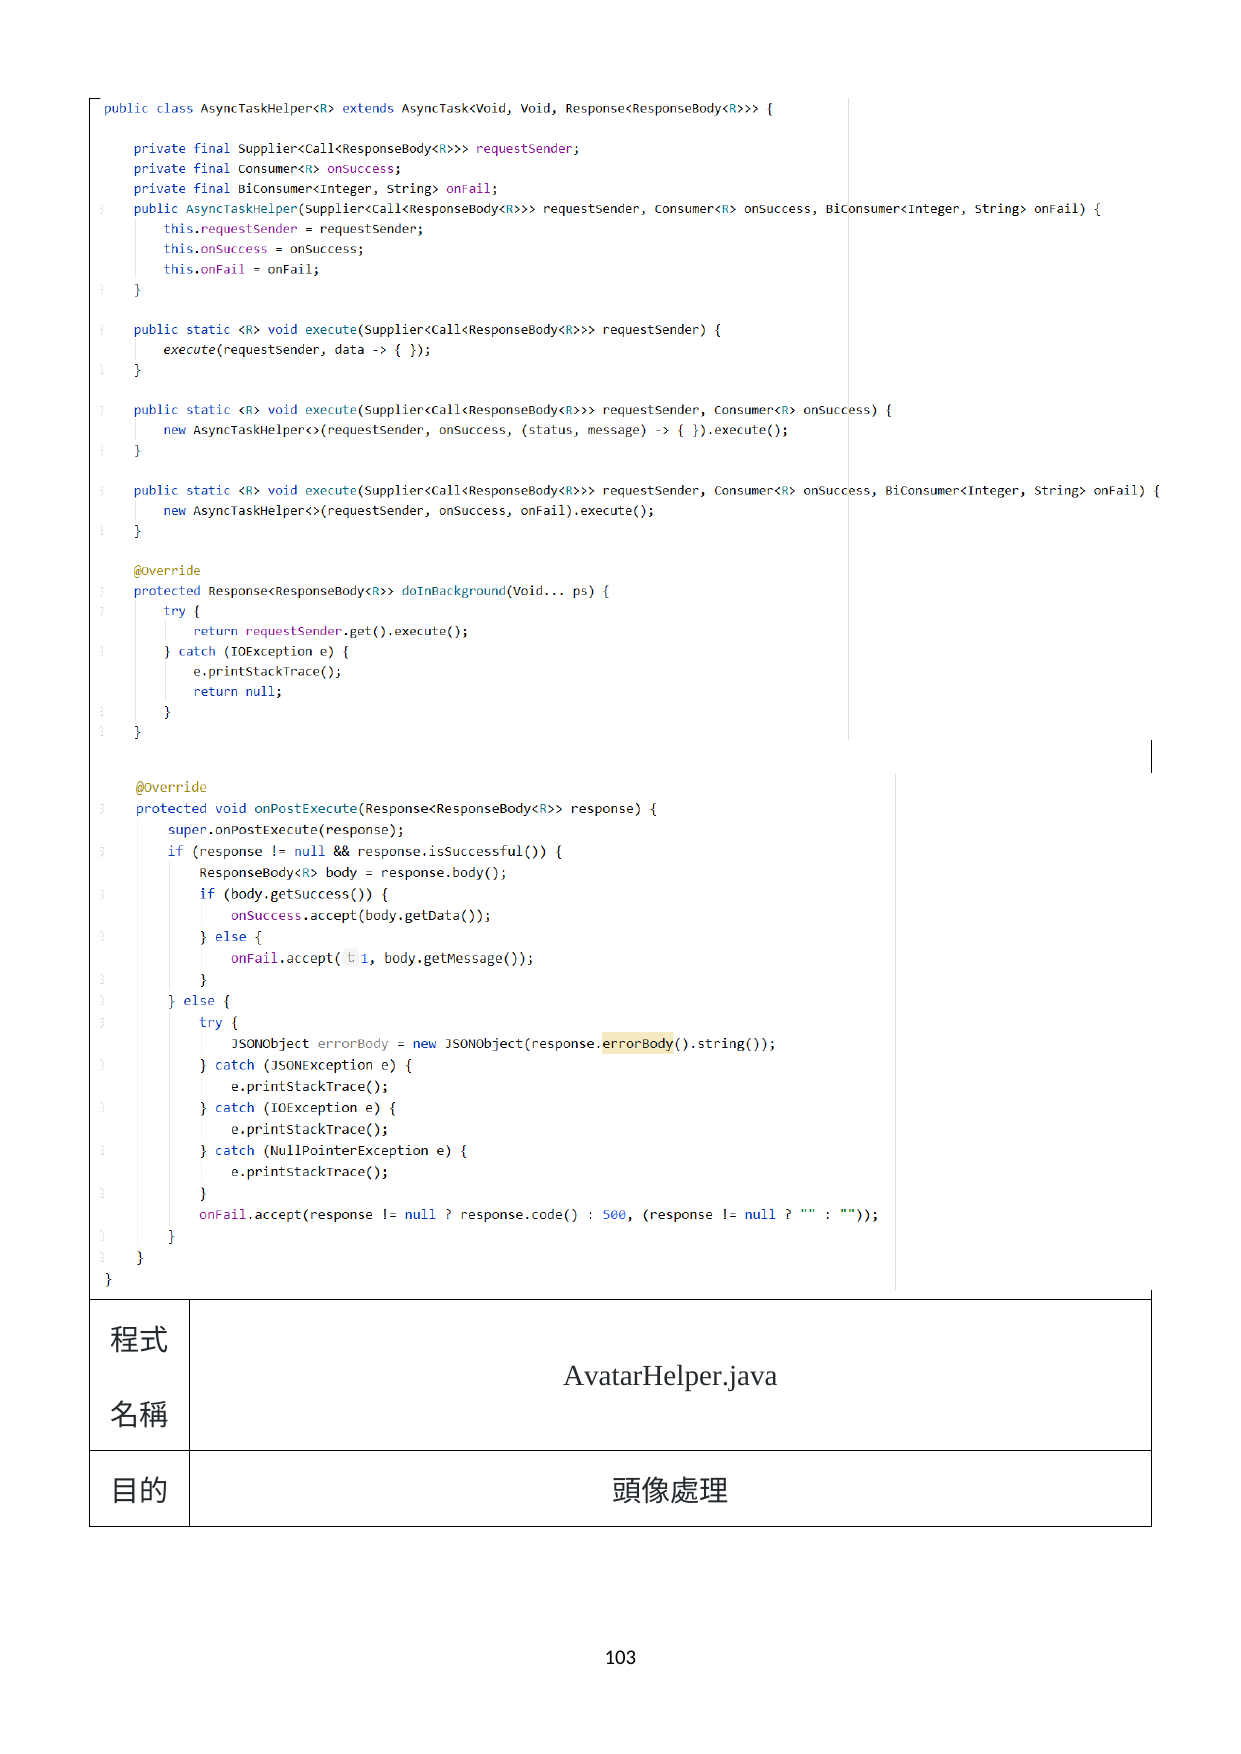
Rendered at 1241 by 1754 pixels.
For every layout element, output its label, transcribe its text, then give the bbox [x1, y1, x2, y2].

table_cell AvatarHelper.java [190, 1300, 1151, 1450]
table_cell 目的 [90, 1451, 189, 1526]
table_cell 程式名稱 [90, 1300, 189, 1450]
table_cell 頭像處理 [190, 1451, 1151, 1526]
table_cell [90, 99, 1151, 1299]
picture [100, 98, 1164, 740]
picture [100, 773, 1164, 1290]
